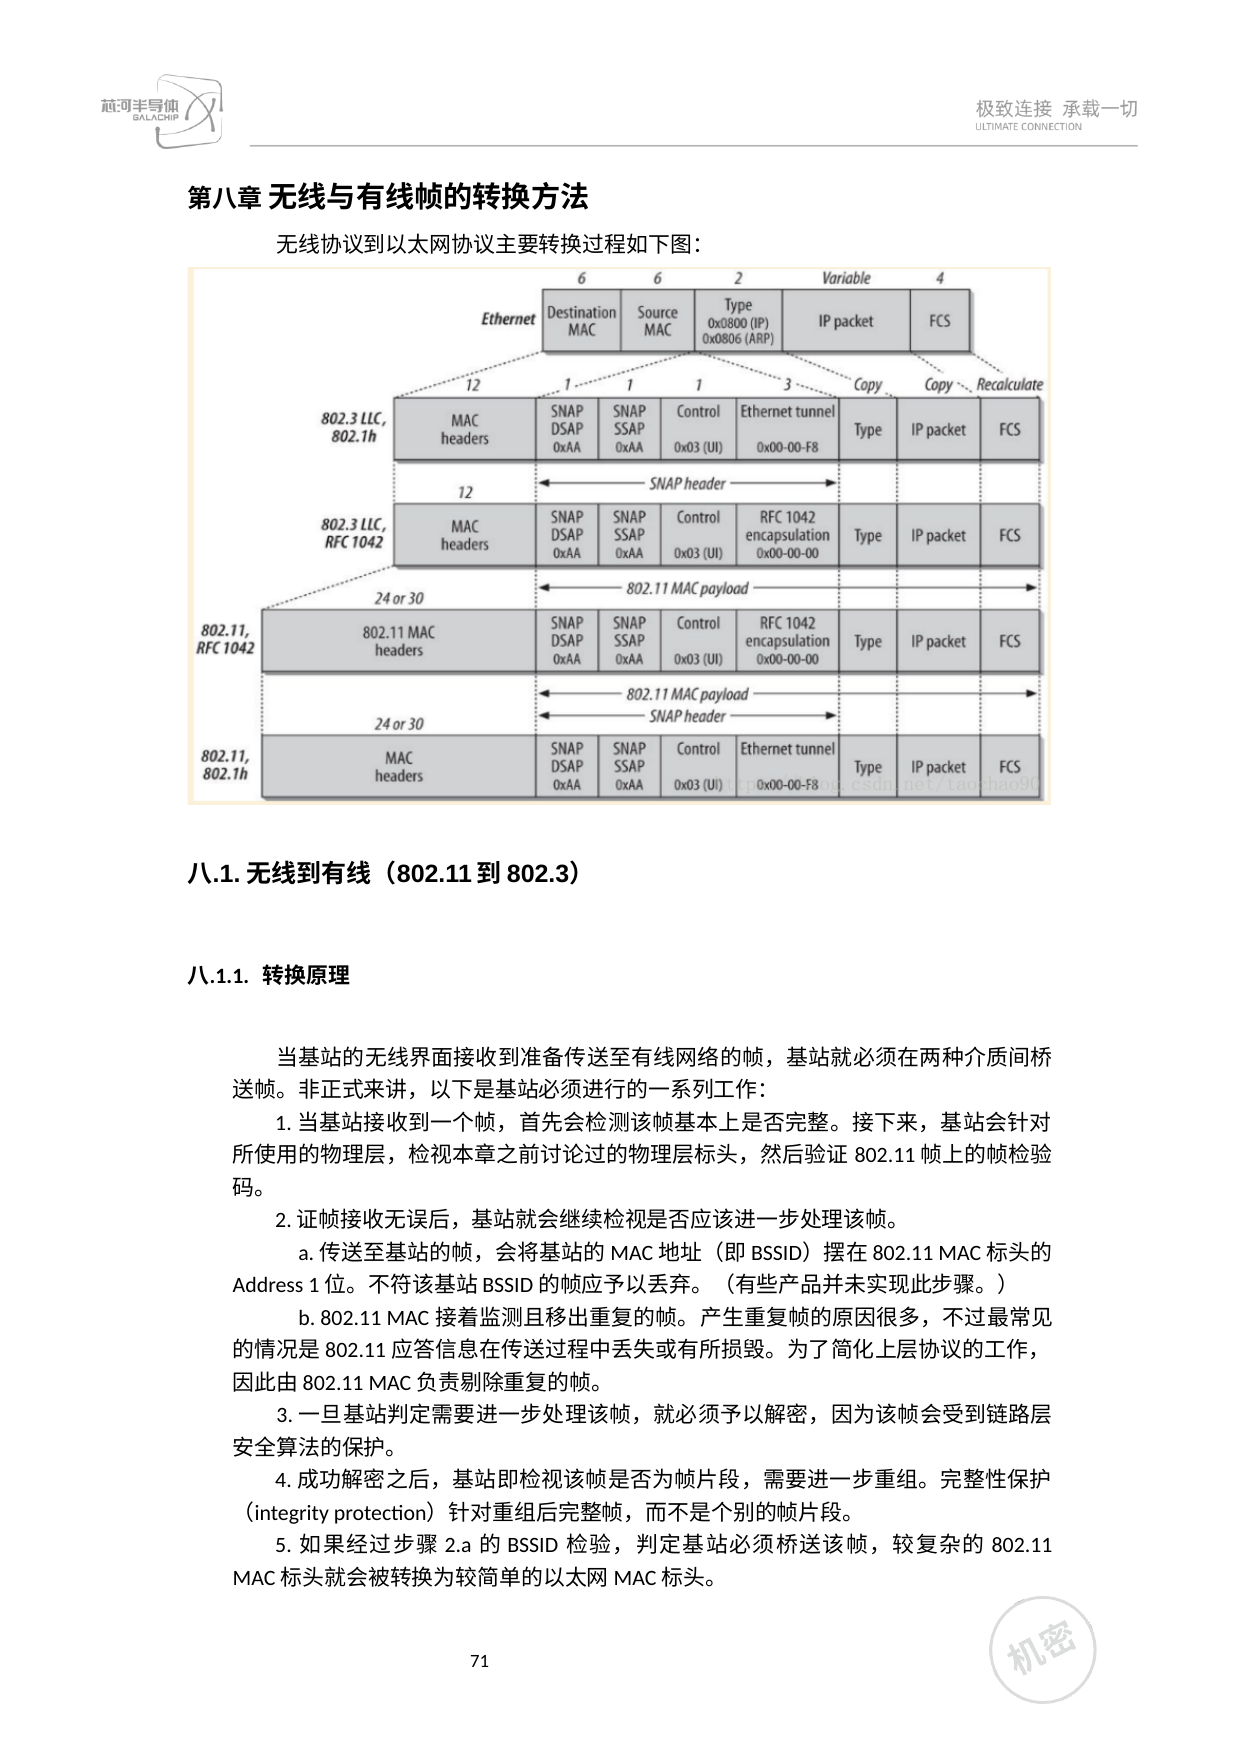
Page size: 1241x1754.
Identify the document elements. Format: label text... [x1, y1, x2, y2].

picture [187, 267, 1052, 805]
subtitle 转换原理 [187, 957, 1053, 990]
text 3. 一旦基站判定需要进一步处理该帧，就必须予以解密，因为该帧会受到链路层安全算法的保护。 4. 成功解密之后，基站即检视该帧是否为帧片段，需要进一步重组。完整性保护（integrity protection）针对重组后完整帧，而不是个别的帧片段。 5. 如果经过步骤2.a 的BSSID 检验，判定基站必须桥送该帧，较复杂的802.11 MAC 标头就会被转换为较简单的以太网 MAC 标头。 [232, 1397, 1053, 1592]
text a. 传送至基站的帧，会将基站的MAC 地址（即BSSID）摆在802.11 MAC 标头的Address 1 位。不符该基站BSSID 的帧应予以丢弃。（有些产品并未实现此步骤。） [232, 1234, 1053, 1299]
subtitle 无线与有线帧的转换方法 [187, 162, 1053, 227]
subtitle 无线到有线（802.11到802.3） [187, 839, 1053, 904]
text 无线协议到以太网协议主要转换过程如下图： [232, 227, 1053, 259]
text 当基站的无线界面接收到准备传送至有线网络的帧，基站就必须在两种介质间桥送帧。非正式来讲，以下是基站必须进行的一系列工作： 1. 当基站接收到一个帧，首先会检测该帧基本上是否完整。接下来，基站会针对所使用的物理层，检视本章之前讨论过的物理层标头，然后验证802.11 帧上的帧检验码。 2. 证帧接收无误后，基站就会继续检视是否应该进一步处理该帧。 [232, 1039, 1053, 1234]
picture [101, 74, 1139, 149]
picture [971, 1578, 1115, 1722]
text b. 802.11 MAC 接着监测且移出重复的帧。产生重复帧的原因很多，不过最常见的情况是802.11 应答信息在传送过程中丢失或有所损毁。为了简化上层协议的工作，因此由802.11 MAC 负责剔除重复的帧。 [232, 1299, 1053, 1397]
